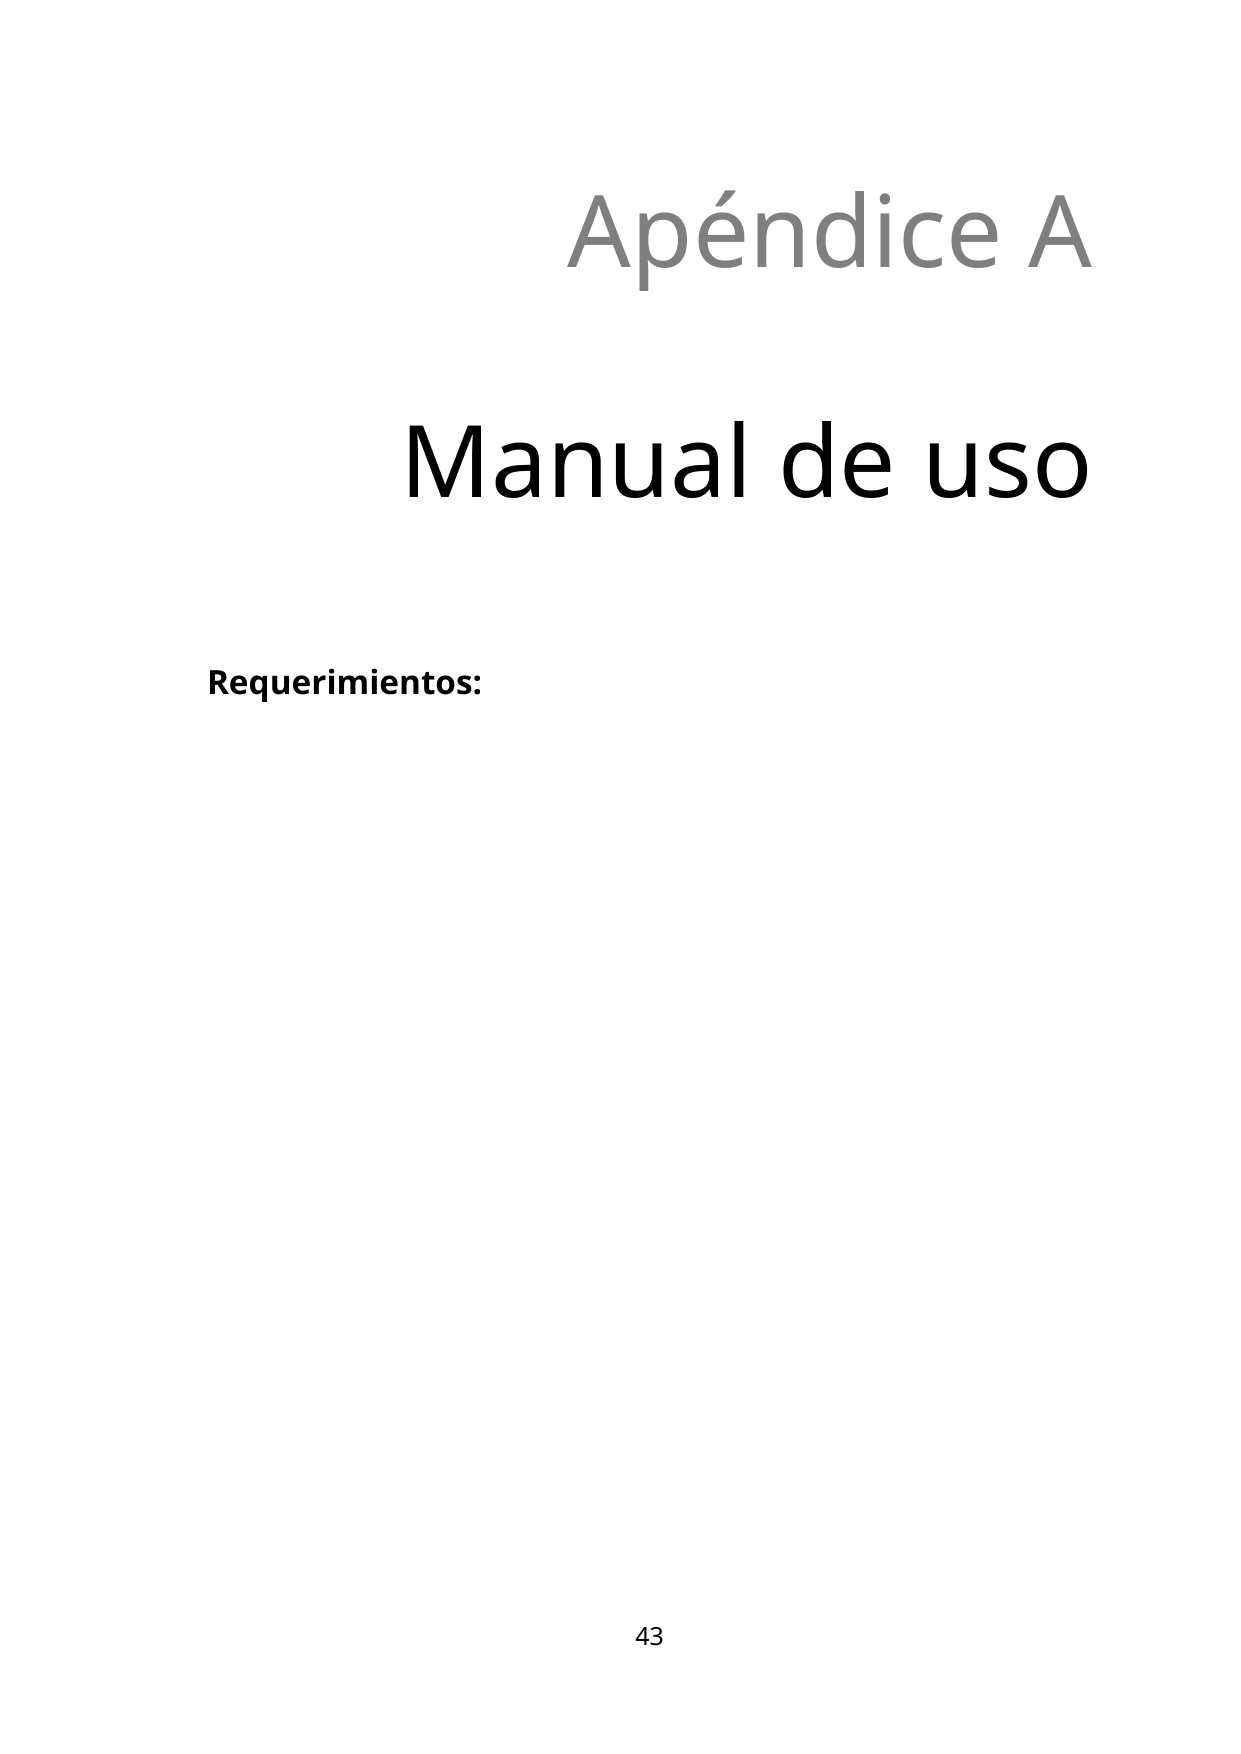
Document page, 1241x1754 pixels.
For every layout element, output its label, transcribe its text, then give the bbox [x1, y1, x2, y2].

text Apéndice A [207, 161, 1092, 297]
text Requerimientos: [207, 659, 1092, 704]
text Manual de uso [207, 390, 1092, 526]
